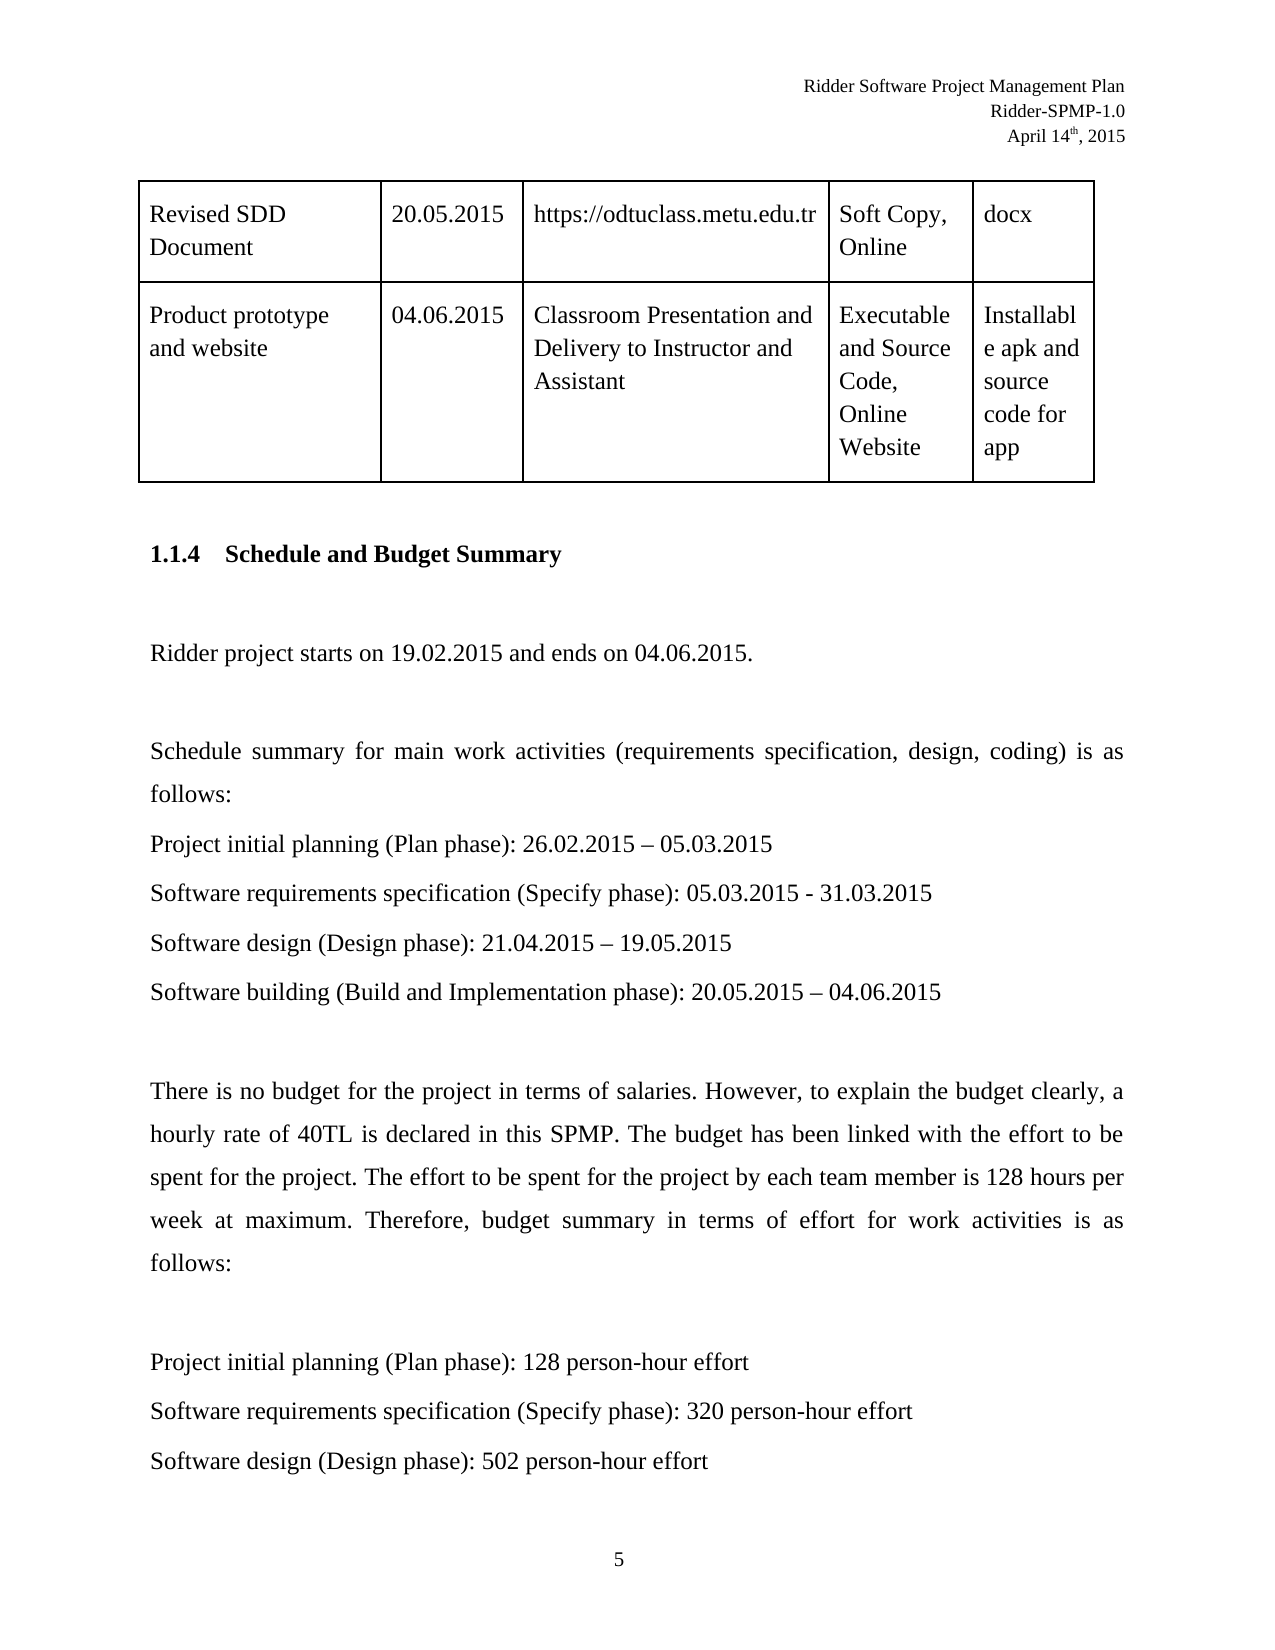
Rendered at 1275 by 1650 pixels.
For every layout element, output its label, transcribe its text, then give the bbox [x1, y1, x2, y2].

text Software requirements specification (Specify phase): 320 person-hour effort [150, 1396, 1125, 1425]
table_cell docx [974, 182, 1093, 281]
table_cell Installable apk and source code for app [974, 283, 1093, 481]
table_cell Soft Copy, Online [830, 182, 972, 281]
subtitle 1.1.4 Schedule and Budget Summary [150, 539, 1125, 568]
text Project initial planning (Plan phase): 26.02.2015 – 05.03.2015 [150, 829, 1125, 858]
table_cell Product prototype and website [140, 283, 380, 481]
text Software building (Build and Implementation phase): 20.05.2015 – 04.06.2015 [150, 977, 1125, 1006]
table_cell Revised SDD Document [140, 182, 380, 281]
text There is no budget for the project in terms of salaries. However, to explain the budget clearly, a hourly rate of 40TL is declared in this SPMP. The budget has been linked with the effort to be spent for the project. The effort to be spent for the project by each team member is 128 hours per week at maximum. Therefore, budget summary in terms of effort for work activities is as follows: [150, 1076, 1125, 1277]
table_cell Classroom Presentation and Delivery to Instructor and Assistant [524, 283, 828, 481]
table_cell 20.05.2015 [382, 182, 522, 281]
text Software requirements specification (Specify phase): 05.03.2015 - 31.03.2015 [150, 878, 1125, 907]
table_cell Executable and Source Code, Online Website [830, 283, 972, 481]
text Software design (Design phase): 21.04.2015 – 19.05.2015 [150, 928, 1125, 956]
text Schedule summary for main work activities (requirements specification, design, coding) is as follows: [150, 736, 1125, 808]
text Software design (Design phase): 502 person-hour effort [150, 1446, 1125, 1474]
table_cell 04.06.2015 [382, 283, 522, 481]
text Project initial planning (Plan phase): 128 person-hour effort [150, 1347, 1125, 1376]
text Ridder project starts on 19.02.2015 and ends on 04.06.2015. [150, 638, 1125, 666]
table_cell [524, 182, 828, 281]
